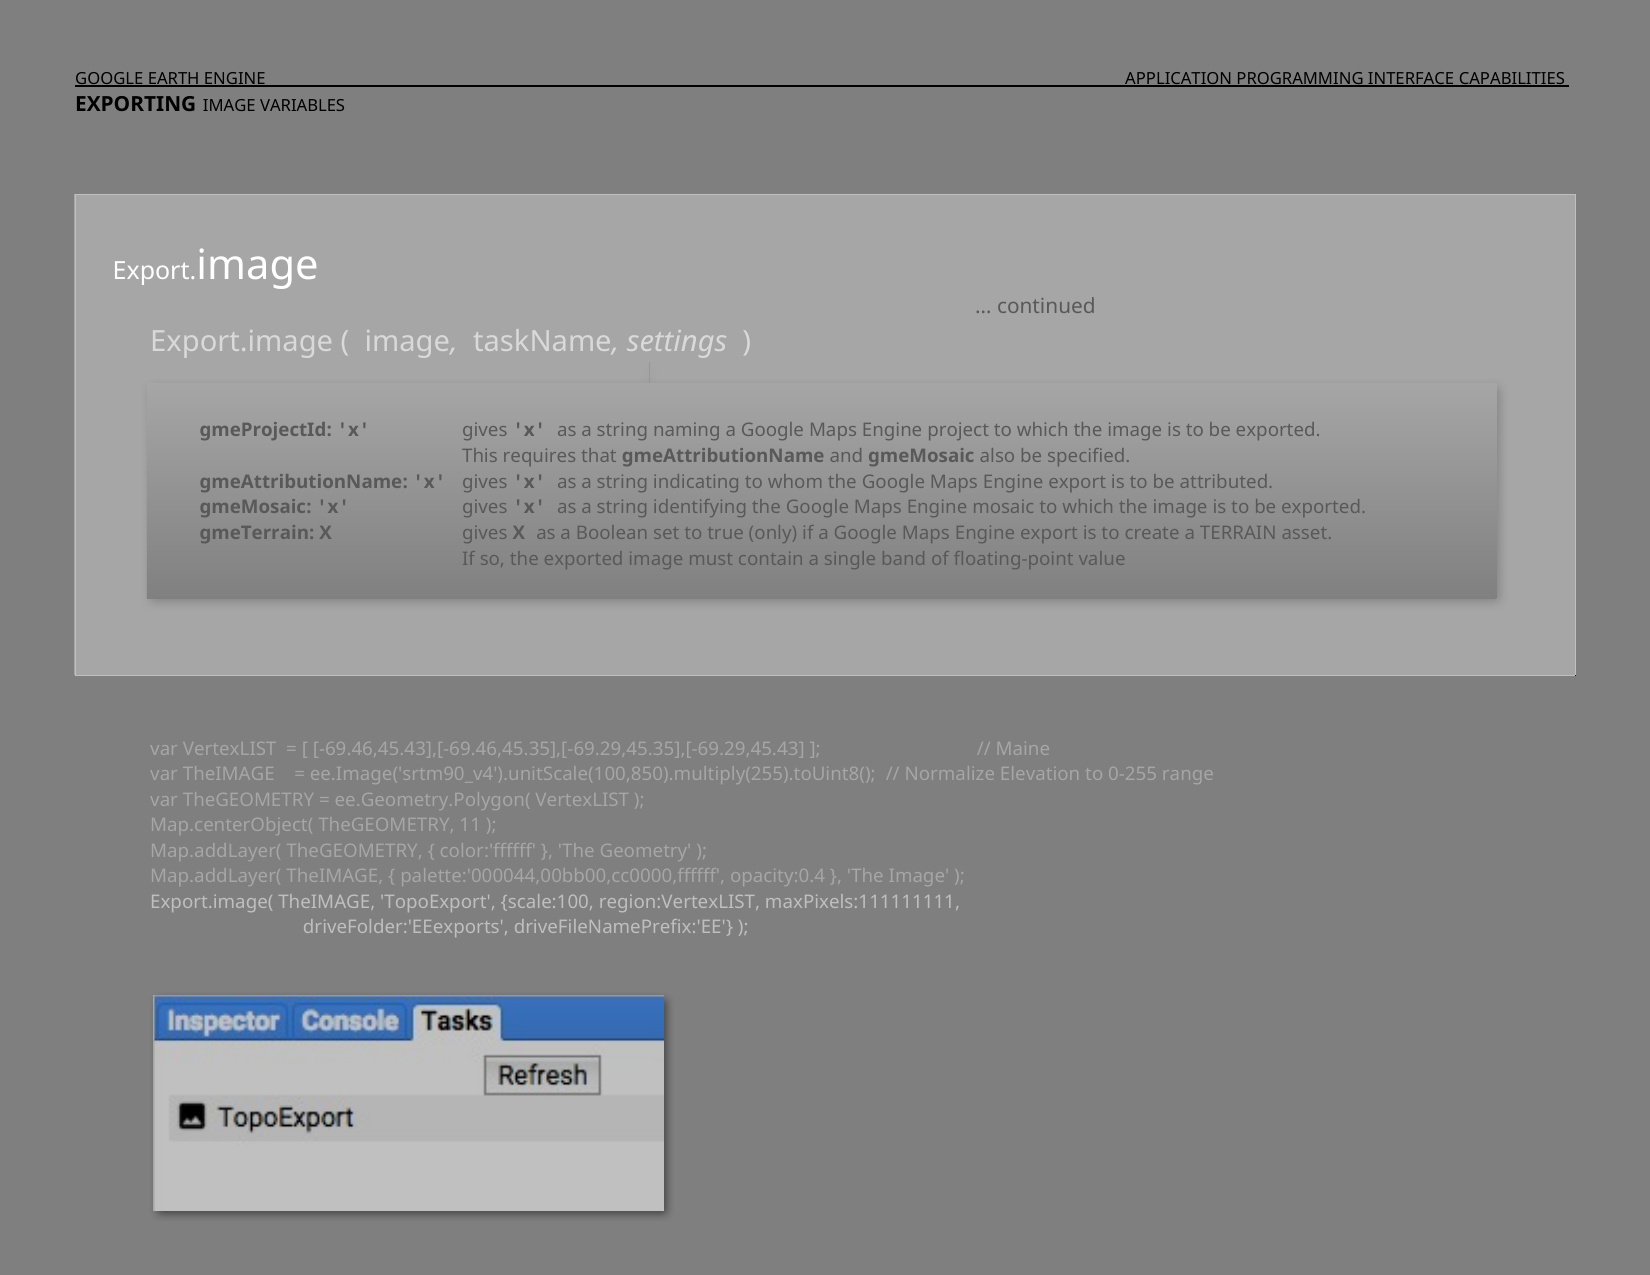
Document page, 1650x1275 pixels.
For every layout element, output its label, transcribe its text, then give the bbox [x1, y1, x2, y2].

text var TheIMAGE = ee.Image('srtm90_v4').unitScale(100,850).multiply(255).toUint8(); // Normalize Elevation to 0-255 range [112, 761, 1650, 786]
text Map.addLayer( TheGEOMETRY, { color:'ffffff' }, 'The Geometry' ); [112, 837, 1650, 863]
text GOOGLE EARTH ENGINE APPLICATION PROGRAMMING INTERFACE CAPABILITIES [75, 66, 1650, 89]
text driveFolder:'EEexports', driveFileNamePrefix:'EE'} ); [75, 914, 1650, 939]
text EXPORTING IMAGE VARIABLES [75, 89, 1575, 117]
picture [153, 995, 664, 1211]
text Map.addLayer( TheIMAGE, { palette:'000044,00bb00,cc0000,ffffff', opacity:0.4 }, 'The Image' ); [112, 863, 1650, 888]
text Export.image ( image, taskName, settings ) [76, 313, 1575, 353]
text var VertexLIST = [ [-69.46,45.43],[-69.46,45.35],[-69.29,45.35],[-69.29,45.43] ]; // Maine [112, 735, 1650, 761]
text var TheGEOMETRY = ee.Geometry.Polygon( VertexLIST ); [112, 786, 1650, 812]
text Export.image( TheIMAGE, 'TopoExport', {scale:100, region:VertexLIST, maxPixels:111111111, [112, 888, 1650, 914]
text Export.image … continued [76, 228, 1575, 313]
text Map.centerObject( TheGEOMETRY, 11 ); [112, 812, 1650, 837]
